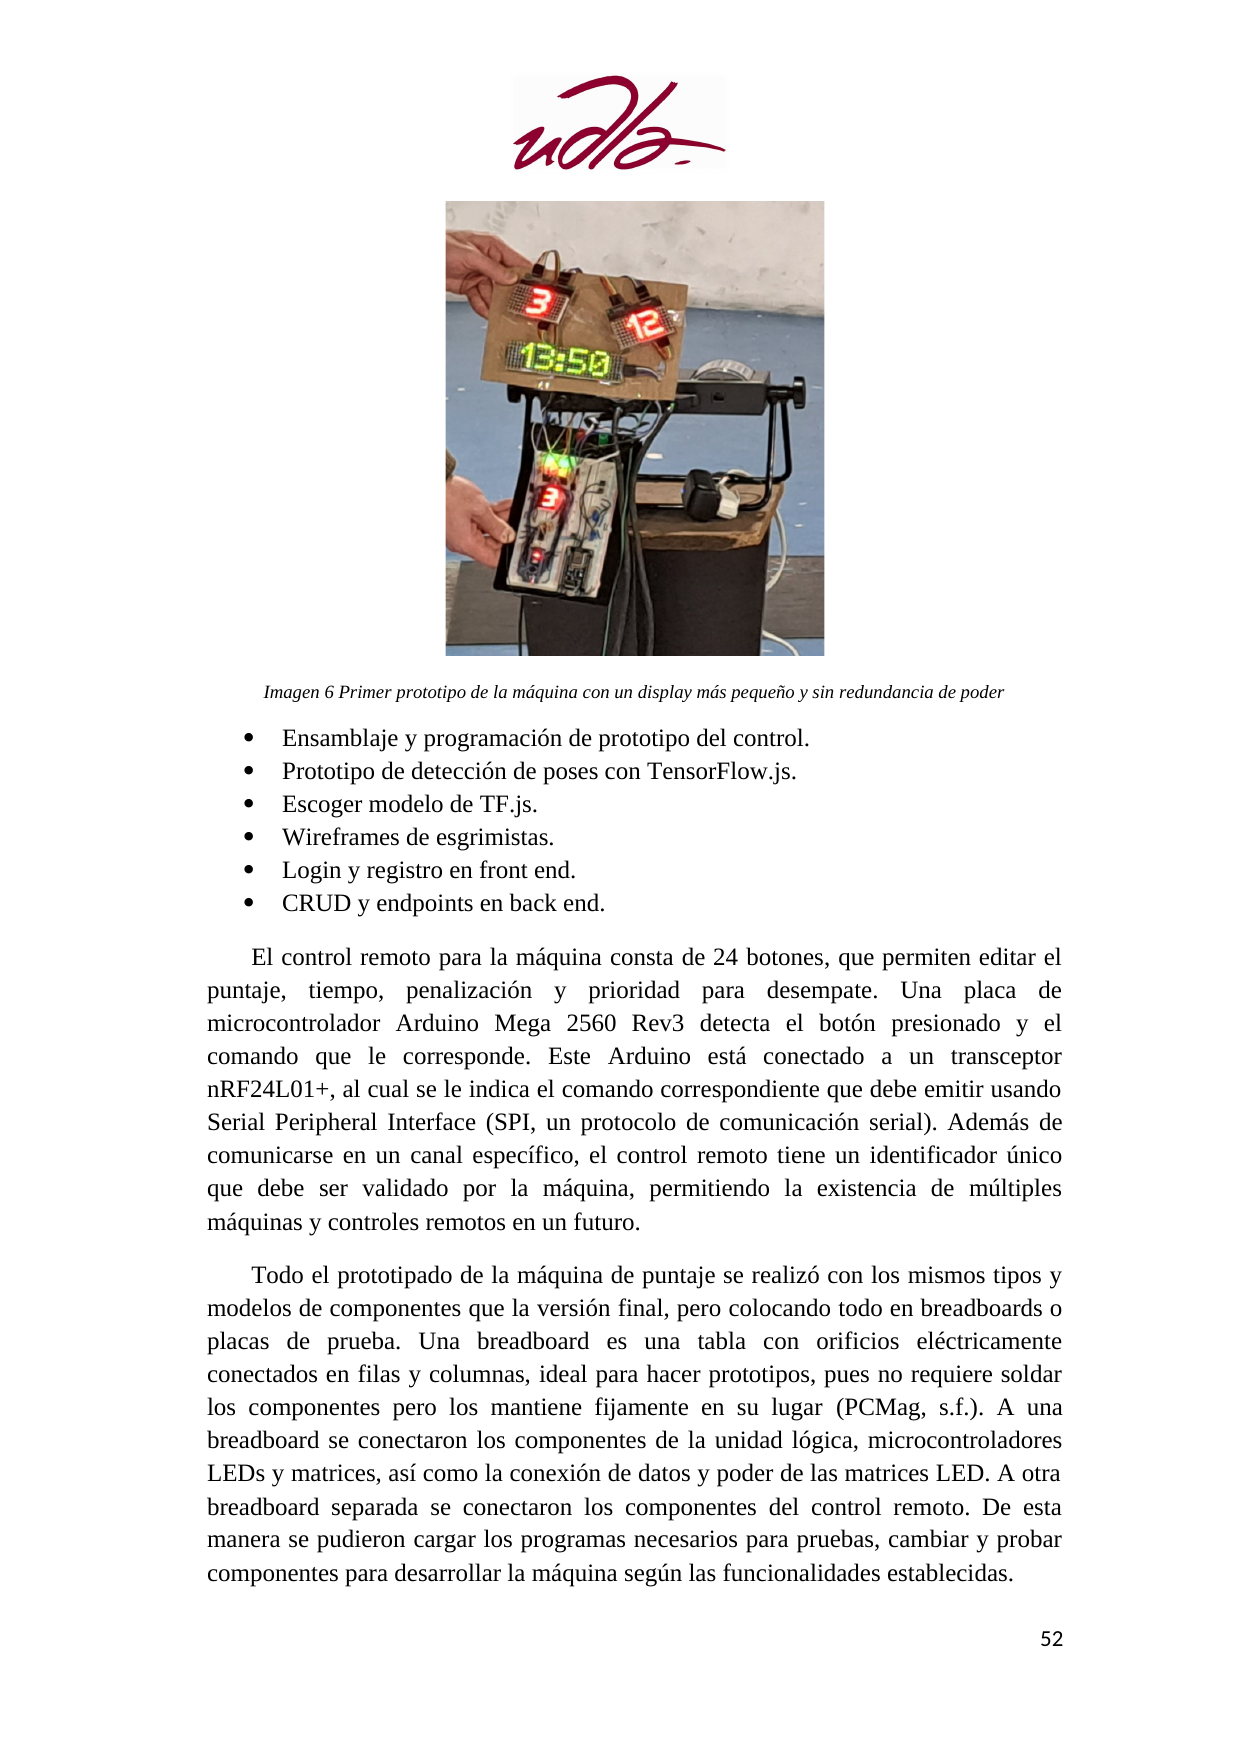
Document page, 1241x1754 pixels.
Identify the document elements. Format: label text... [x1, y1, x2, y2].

text El control remoto para la máquina consta de 24 botones, que permiten editar el puntaje, tiempo, penalización y prioridad para desempate. Una placa de microcontrolador Arduino Mega 2560 Rev3 detecta el botón presionado y el comando que le corresponde. Este Arduino está conectado a un transceptor nRF24L01+, al cual se le indica el comando correspondiente que debe emitir usando Serial Peripheral Interface (SPI, un protocolo de comunicación serial). Además de comunicarse en un canal específico, el control remoto tiene un identificador único que debe ser validado por la máquina, permitiendo la existencia de múltiples máquinas y controles remotos en un futuro. [207, 942, 1063, 1235]
list Login y registro en front end. [244, 856, 1063, 884]
list Prototipo de detección de poses con TensorFlow.js. [244, 756, 1063, 785]
picture [509, 73, 731, 174]
list CRUD y endpoints en back end. [244, 888, 1063, 917]
text Imagen 6 Primer prototipo de la máquina con un display más pequeño y sin redundancia de poder [207, 681, 1063, 703]
list Escoger modelo de TF.js. [244, 789, 1063, 818]
text Todo el prototipado de la máquina de puntaje se realizó con los mismos tipos y modelos de componentes que la versión final, pero colocando todo en breadboards o placas de prueba. Una breadboard es una tabla con orificios eléctricamente conectados en filas y columnas, ideal para hacer prototipos, pues no requiere soldar los componentes pero los mantiene fijamente en su lugar . A una breadboard se conectaron los componentes de la unidad lógica, microcontroladores LEDs y matrices, así como la conexión de datos y poder de las matrices LED. A otra breadboard separada se conectaron los componentes del control remoto. De esta manera se pudieron cargar los programas necesarios para pruebas, cambiar y probar componentes para desarrollar la máquina según las funcionalidades establecidas. [207, 1260, 1063, 1586]
list Wireframes de esgrimistas. [244, 822, 1063, 851]
picture [445, 201, 825, 656]
list Ensamblaje y programación de prototipo del control. [244, 723, 1063, 752]
